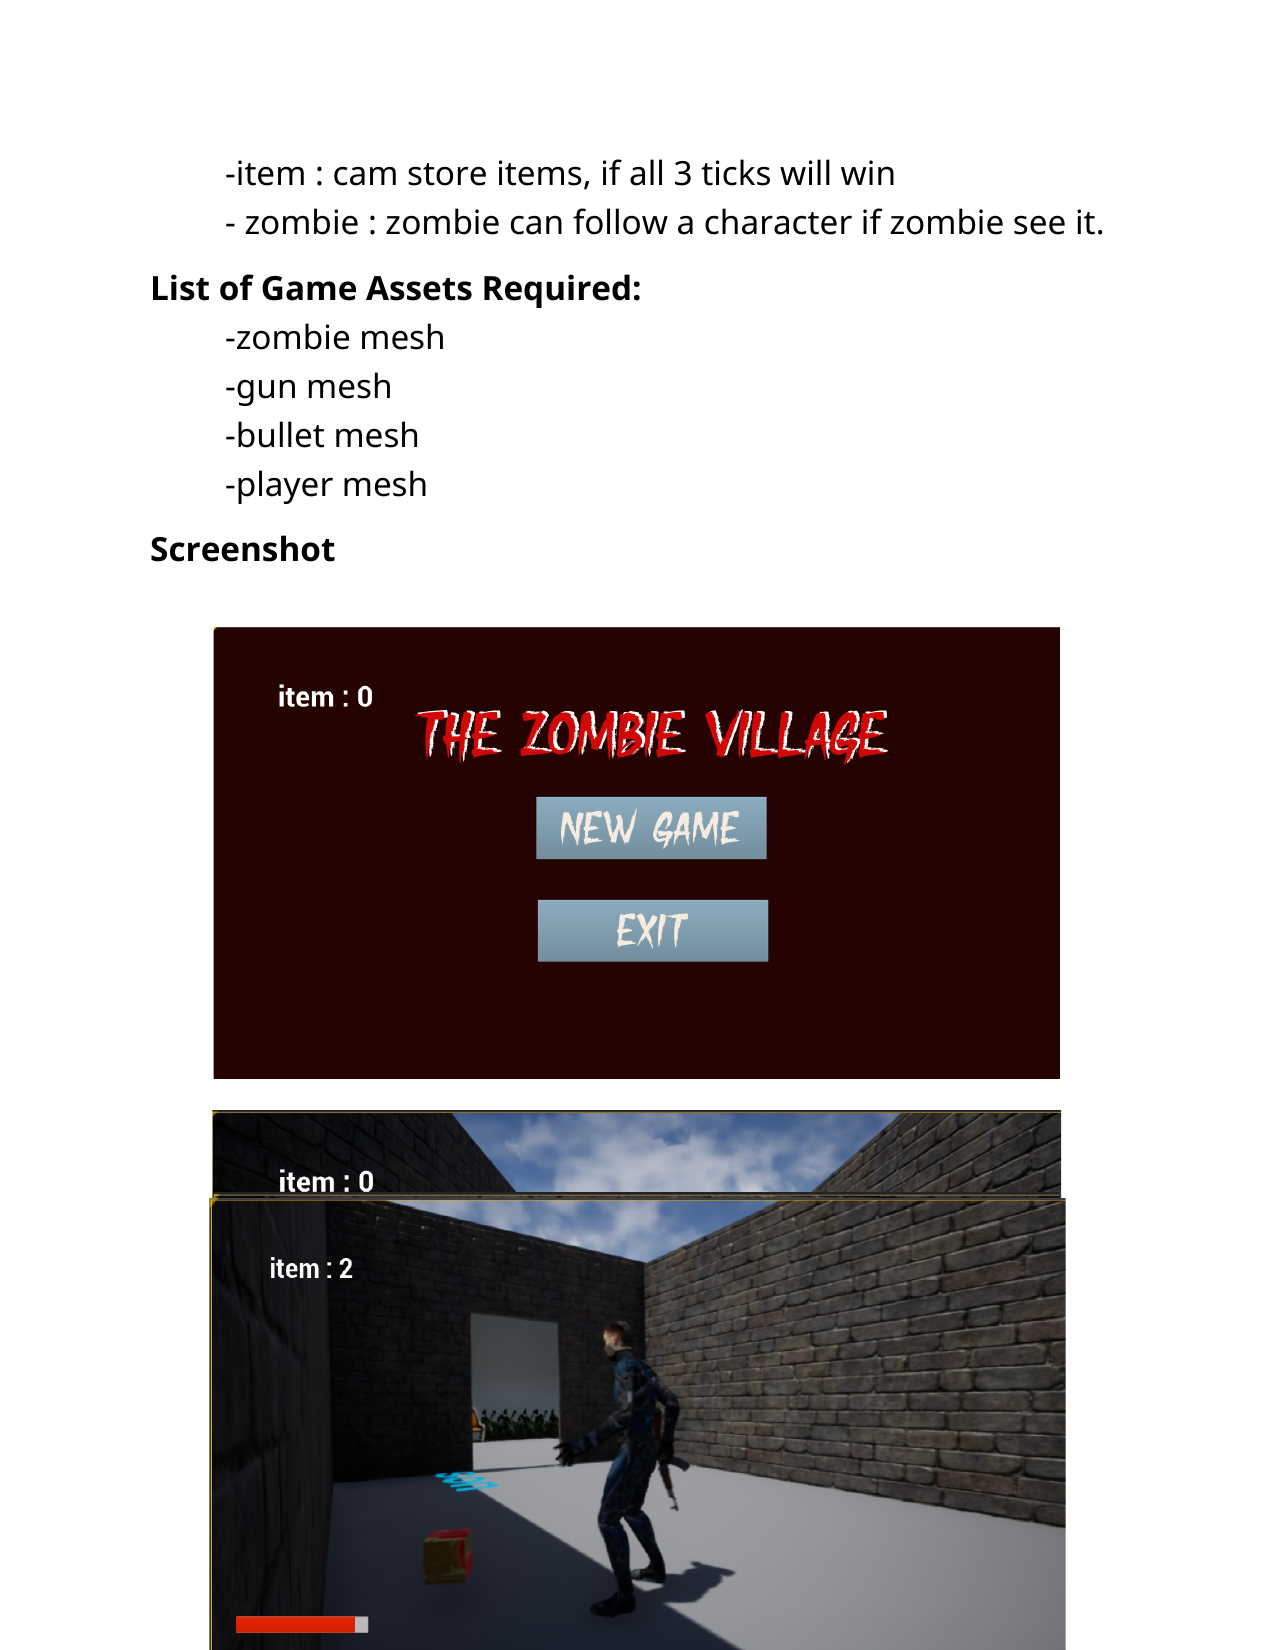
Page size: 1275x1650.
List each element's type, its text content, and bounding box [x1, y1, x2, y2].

picture [212, 627, 1059, 1078]
picture [209, 1110, 1066, 1650]
text Screenshot [150, 526, 1125, 571]
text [150, 150, 1125, 244]
text List of Game Assets Required: -zombie mesh -gun mesh -bullet mesh -player mesh [150, 264, 1125, 506]
